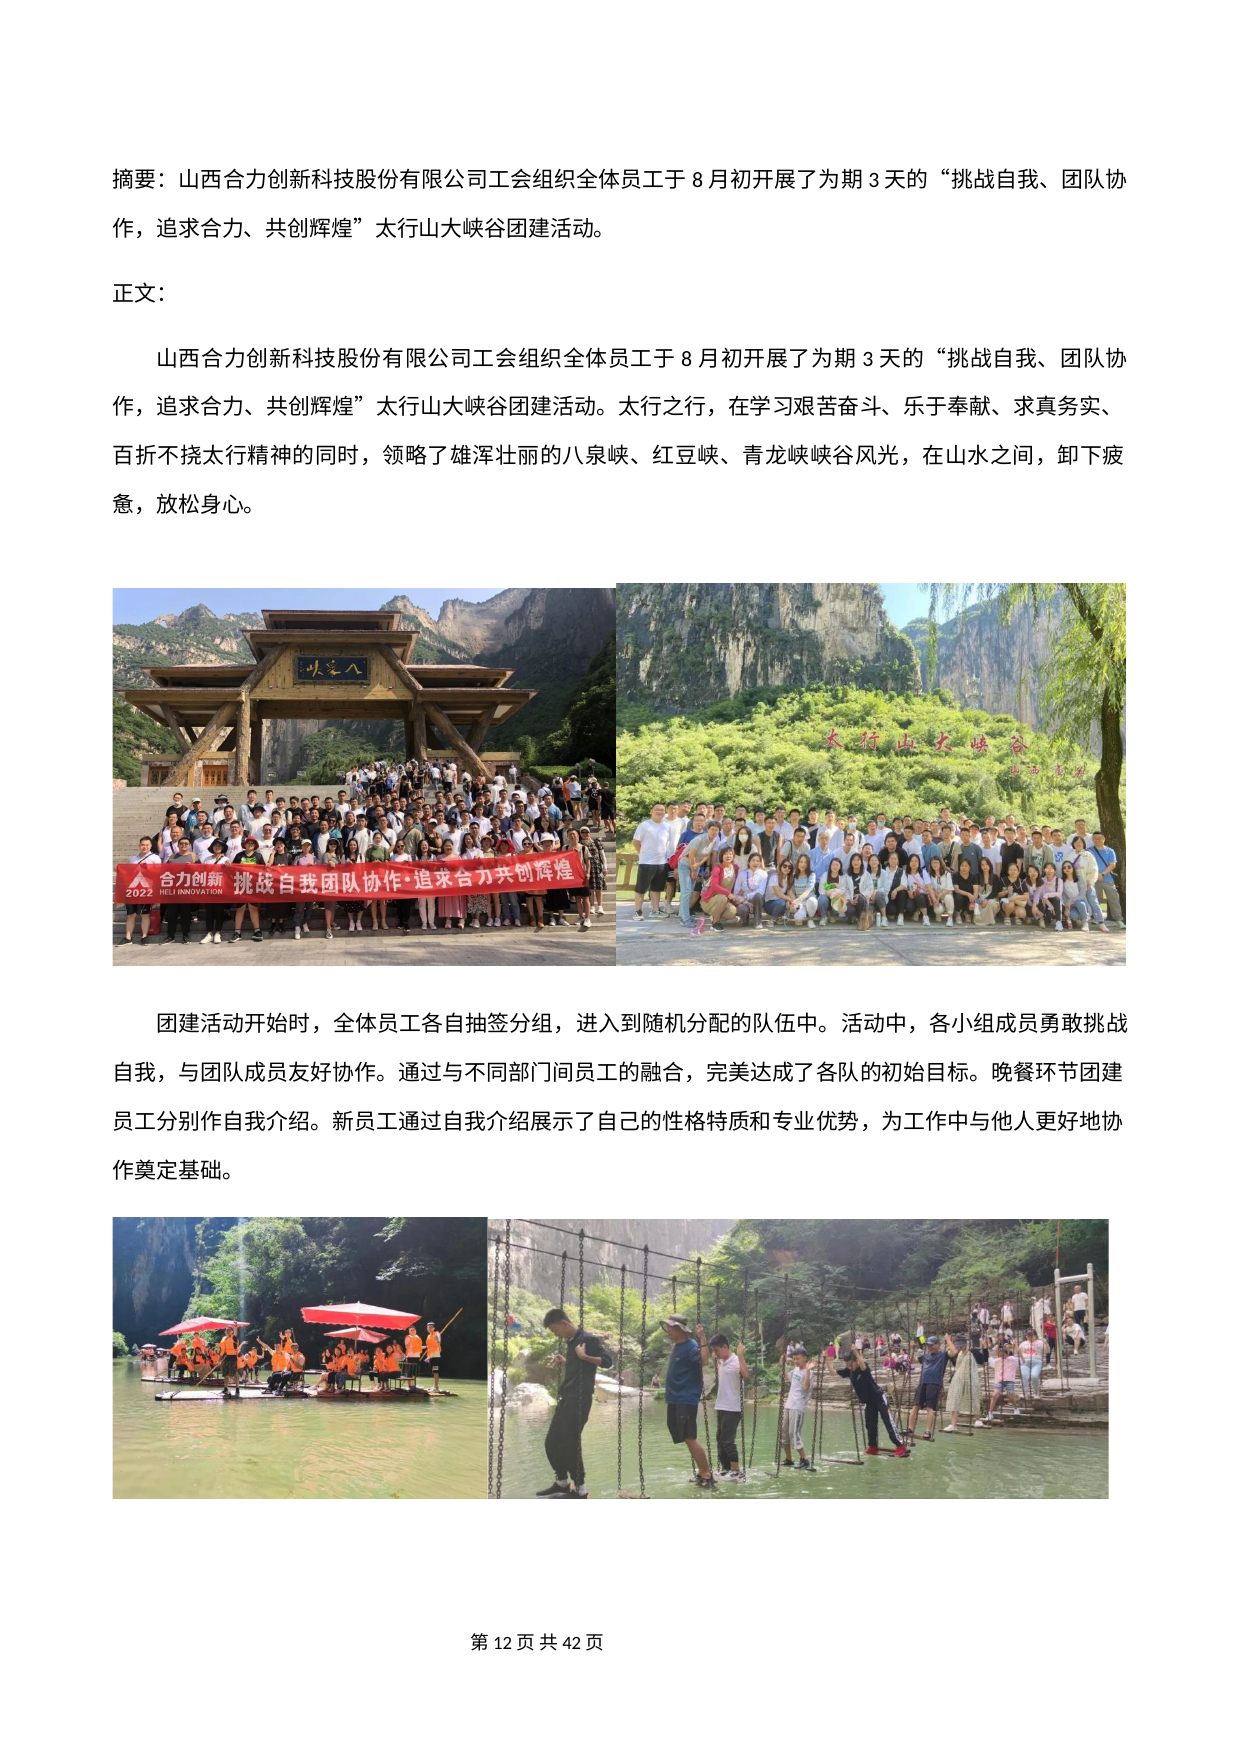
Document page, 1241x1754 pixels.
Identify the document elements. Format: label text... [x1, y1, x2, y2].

text 团建活动开始时，全体员工各自抽签分组，进入到随机分配的队伍中。活动中，各小组成员勇敢挑战自我，与团队成员友好协作。通过与不同部门间员工的融合，完美达成了各队的初始目标。晚餐环节团建员工分别作自我介绍。新员工通过自我介绍展示了自己的性格特质和专业优势，为工作中与他人更好地协作奠定基础。 [112, 1006, 1128, 1185]
text 正文： [112, 275, 1128, 308]
picture [112, 583, 1126, 966]
text 山西合力创新科技股份有限公司工会组织全体员工于8 月初开展了为期 3 天的“挑战自我、团队协作，追求合力、共创辉煌”太行山大峡谷团建活动。太行之行，在学习艰苦奋斗、乐于奉献、求真务实、百折不挠太行精神的同时，领略了雄浑壮丽的八泉峡、红豆峡、青龙峡峡谷风光，在山水之间，卸下疲惫，放松身心。 [112, 340, 1128, 519]
text 摘要：山西合力创新科技股份有限公司工会组织全体员工于8 月初开展了为期 3 天的“挑战自我、团队协作，追求合力、共创辉煌”太行山大峡谷团建活动。 [112, 162, 1128, 243]
picture [112, 1217, 1109, 1499]
